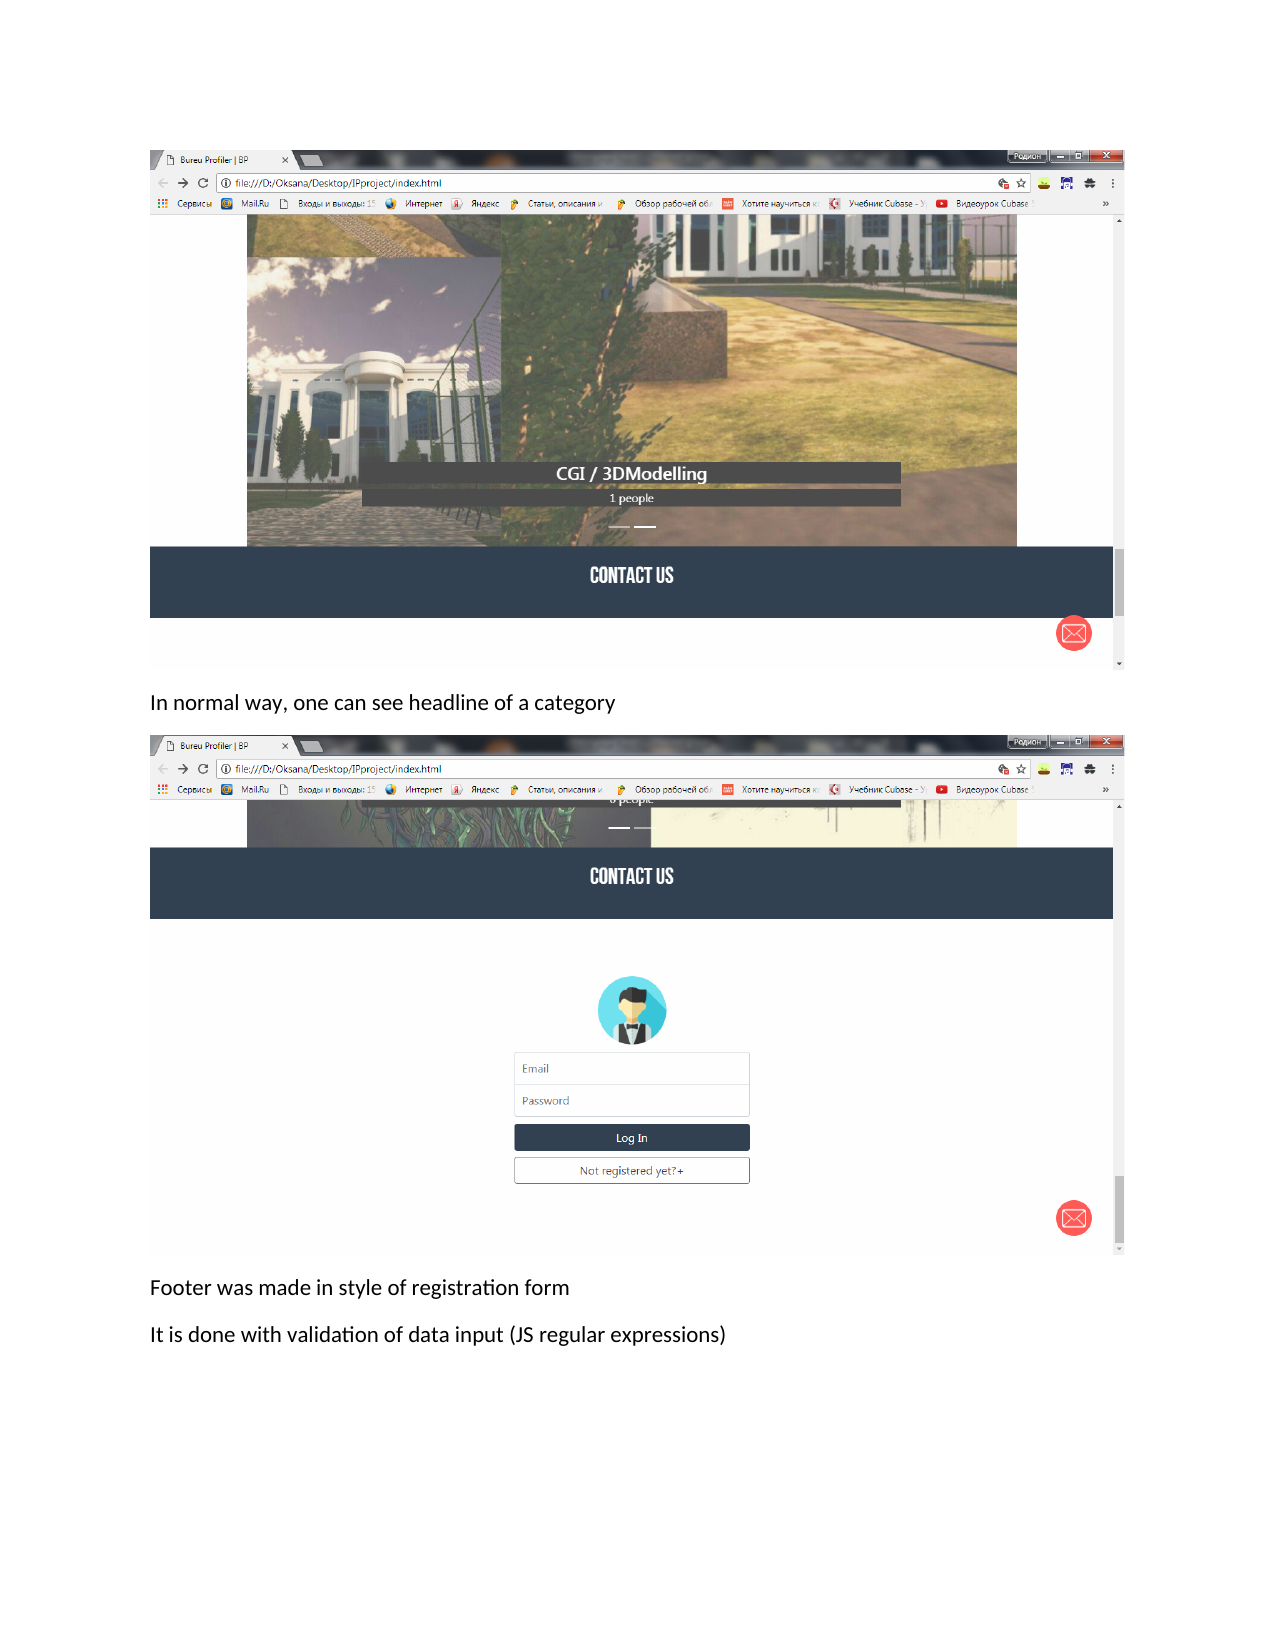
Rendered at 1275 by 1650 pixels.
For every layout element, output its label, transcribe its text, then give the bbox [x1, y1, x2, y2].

text It is done with validation of data input (JS regular expressions) [150, 1320, 1125, 1348]
picture [150, 735, 1125, 1255]
picture [150, 150, 1125, 670]
text In normal way, one can see headline of a category [150, 688, 1125, 716]
text Footer was made in style of registration form [150, 1273, 1125, 1301]
